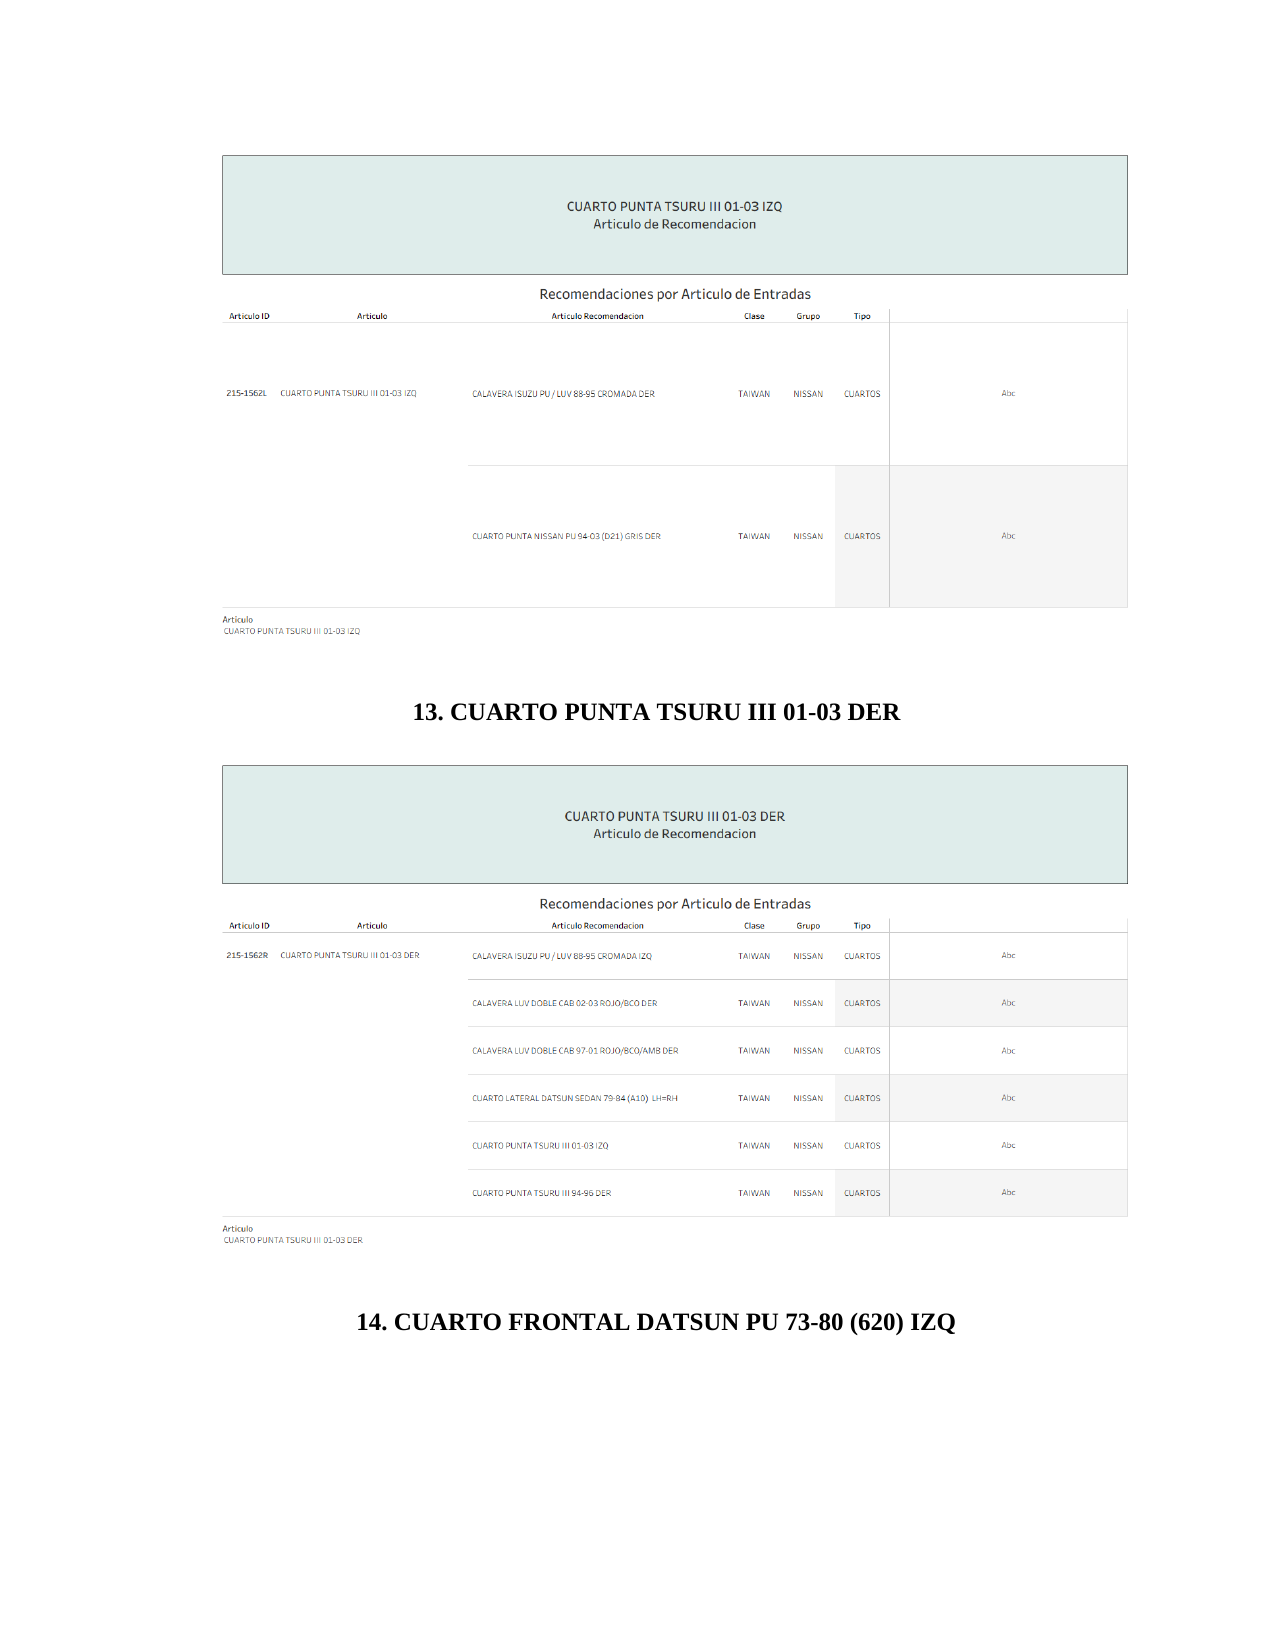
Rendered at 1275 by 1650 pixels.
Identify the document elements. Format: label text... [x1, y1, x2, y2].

picture [214, 147, 1136, 666]
picture [214, 757, 1136, 1275]
list CUARTO PUNTA TSURU III 01-03 DER [215, 697, 1098, 726]
list CUARTO FRONTAL DATSUN PU 73-80 (620) IZQ [215, 1307, 1098, 1336]
